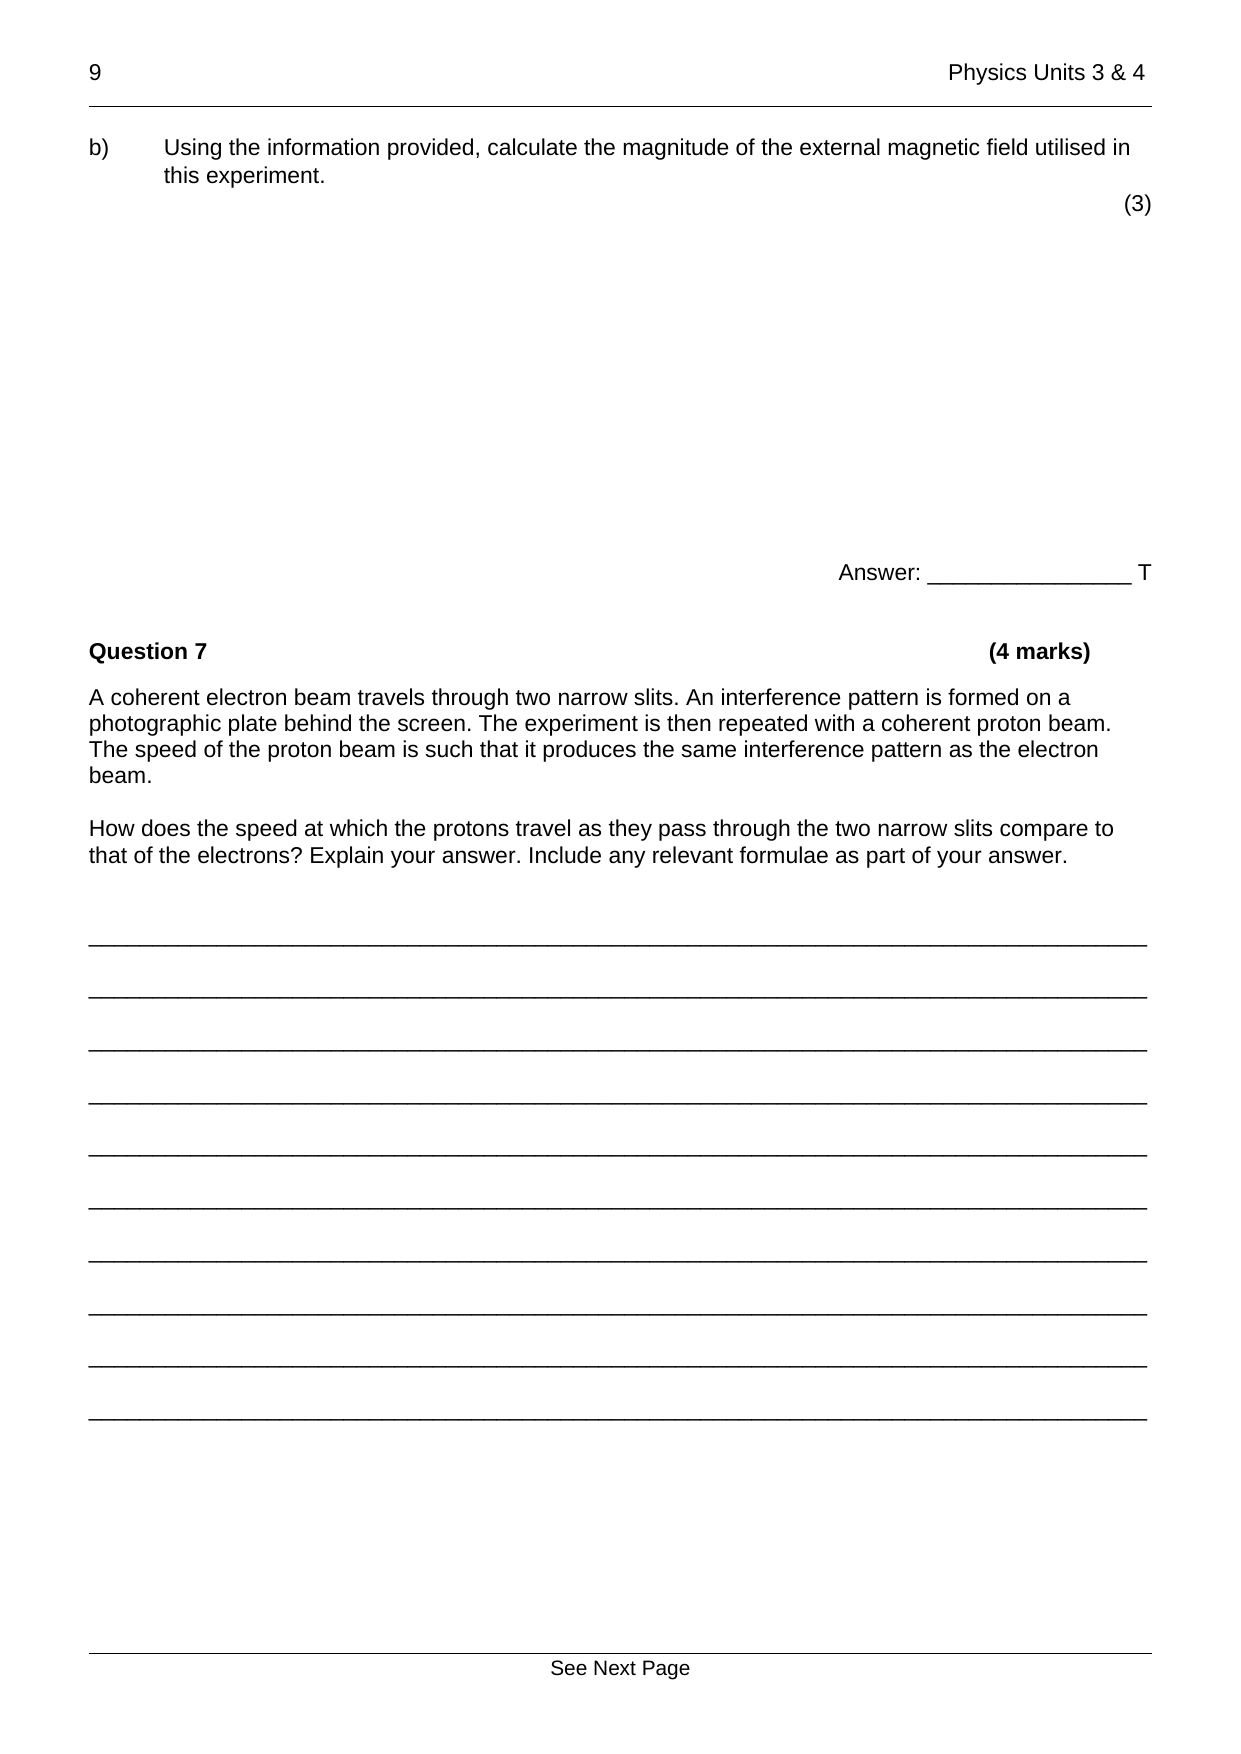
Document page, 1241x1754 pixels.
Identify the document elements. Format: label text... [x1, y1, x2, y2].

text Question 7 (4 marks) [89, 638, 1152, 665]
text A coherent electron beam travels through two narrow slits. An interference pattern is formed on a photographic plate behind the screen. The experiment is then repeated with a coherent proton beam. The speed of the proton beam is such that it produces the same interference pattern as the electron beam. [89, 683, 1152, 789]
list Answer: ________________ T [164, 559, 1152, 586]
text ______________________________________________________________________________________________________________________________________________________________________________________________________________________________________________________________________________________________________________________________________________________________________________________________________________________________________________________________________________________________________________________________________________________________________________________________________________________________________________________________________________________________________________________________________________________________________________________________________________________________________________________________ [89, 921, 1152, 1421]
list Using the information provided, calculate the magnitude of the external magnetic field utilised in this experiment. [89, 133, 1152, 188]
text How does the speed at which the protons travel as they pass through the two narrow slits compare to that of the electrons? Explain your answer. Include any relevant formulae as part of your answer. [89, 815, 1152, 868]
list (3) [164, 190, 1152, 217]
